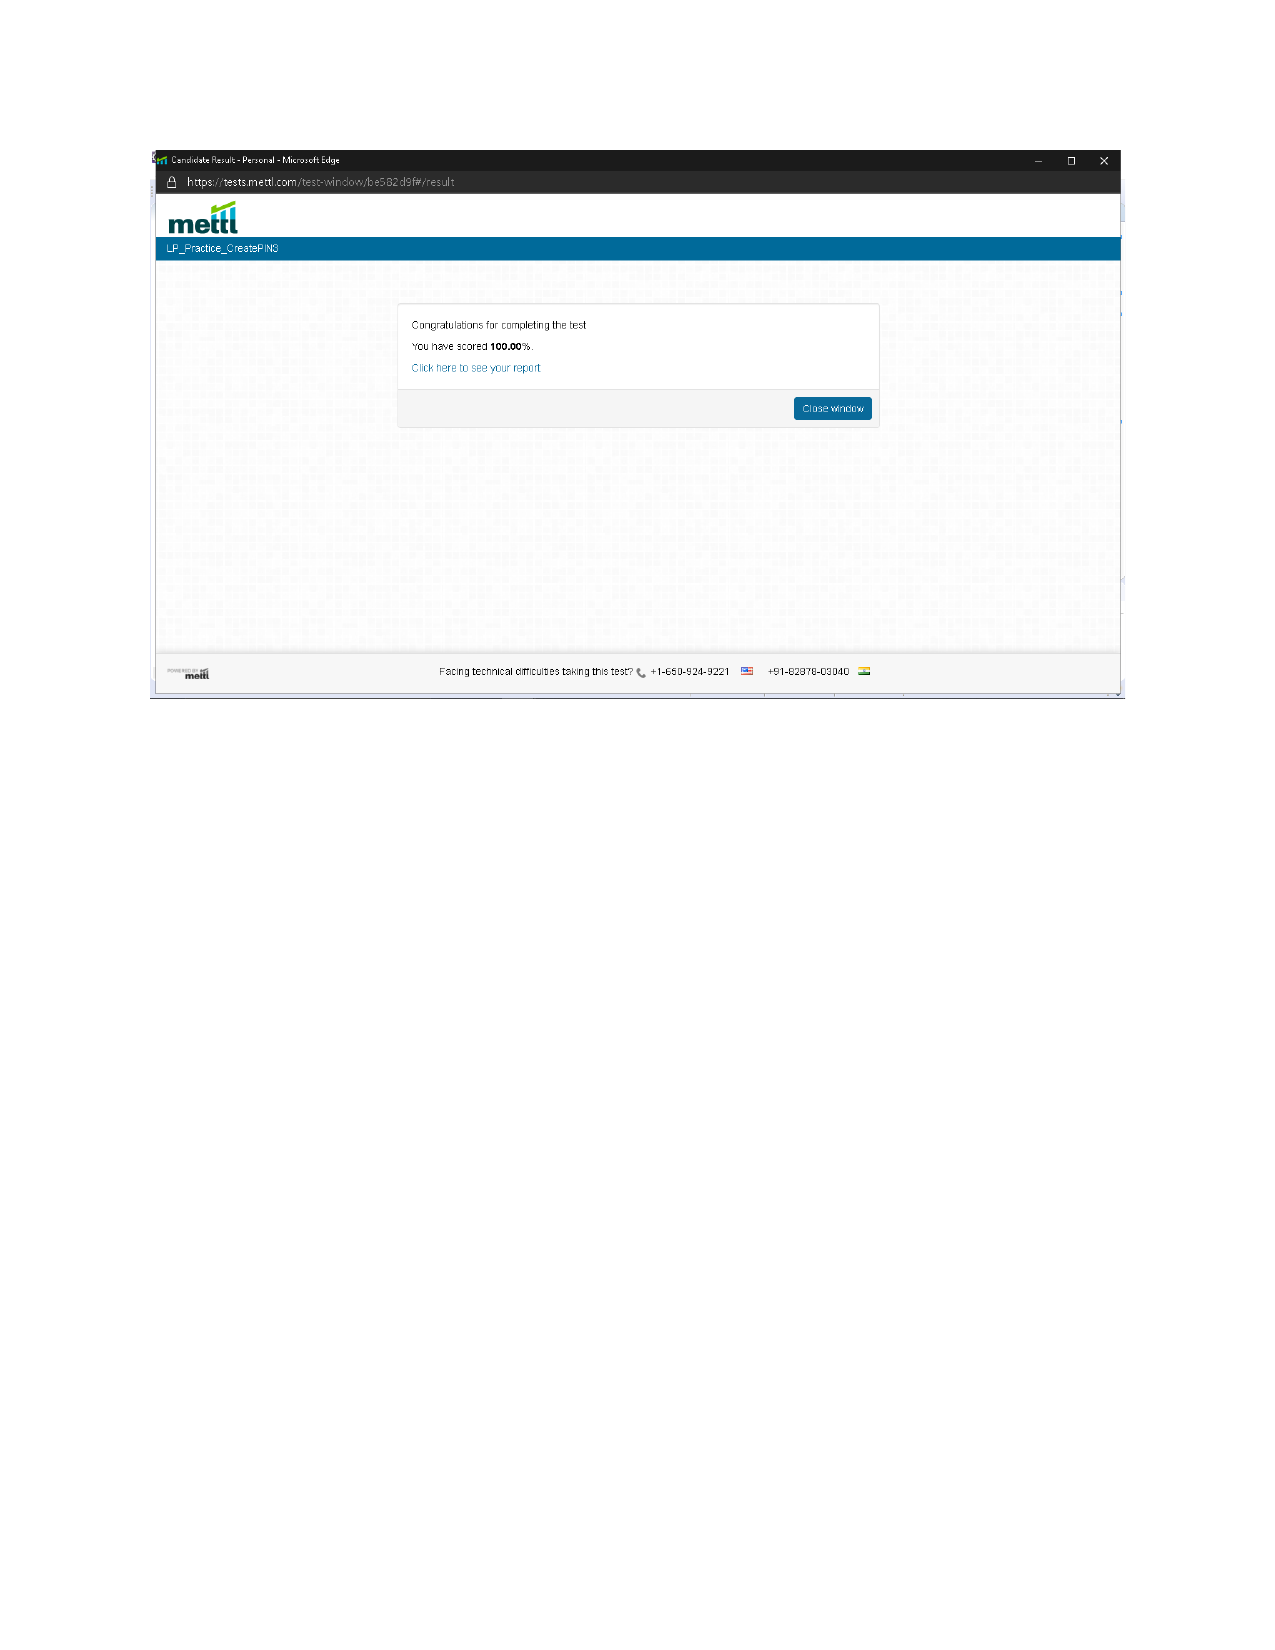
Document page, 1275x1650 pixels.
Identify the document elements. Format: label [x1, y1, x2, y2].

picture [150, 150, 1125, 699]
